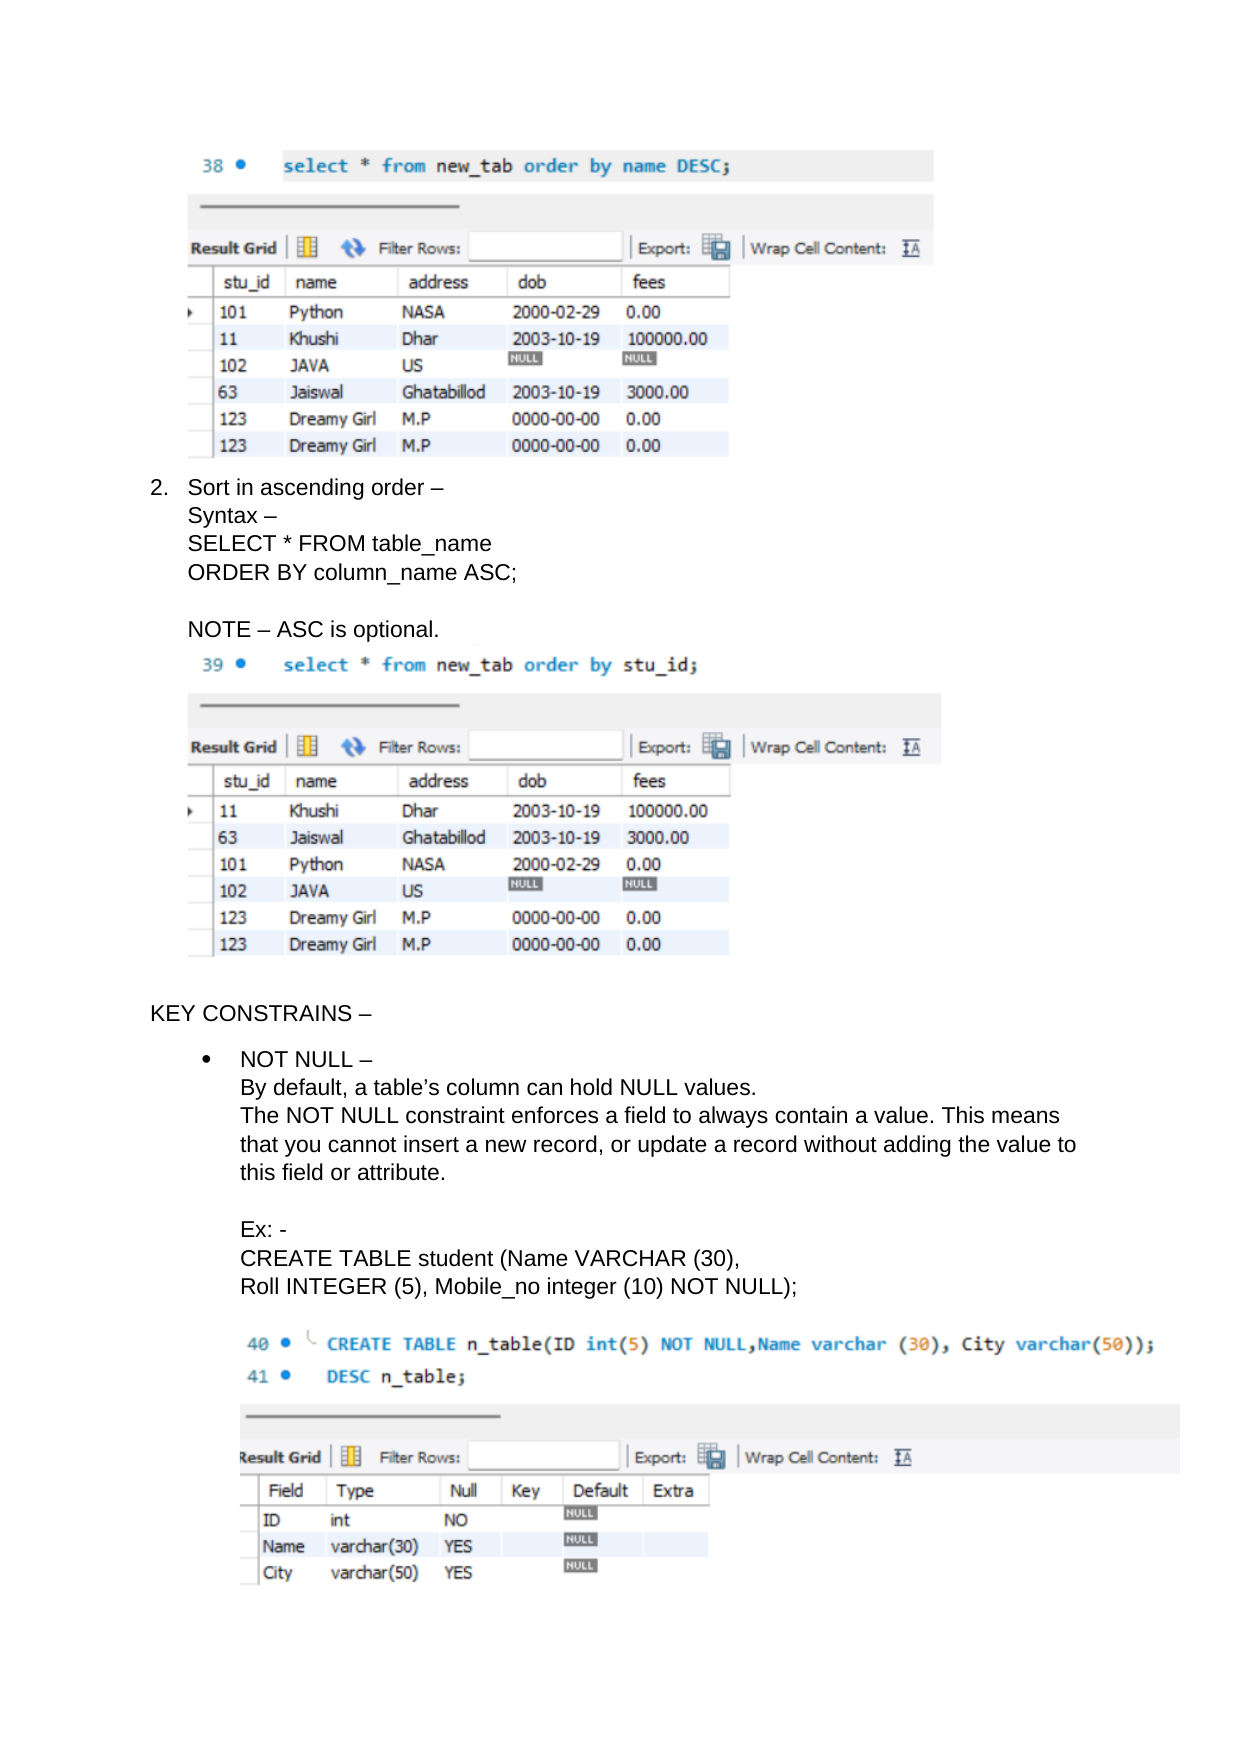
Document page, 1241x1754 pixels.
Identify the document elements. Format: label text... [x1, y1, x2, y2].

picture [187, 150, 934, 472]
list By default, a table’s column can hold NULL values. [240, 1074, 1090, 1100]
list NOTE – ASC is optional. [187, 616, 1090, 642]
text KEY CONSTRAINS – [150, 1000, 1090, 1027]
list Sort in ascending order – [150, 473, 1090, 500]
list CREATE TABLE student (Name VARCHAR (30), [240, 1244, 1090, 1271]
picture [187, 644, 942, 982]
list NOT NULL – [202, 1046, 1090, 1072]
list Ex: - [240, 1216, 1090, 1242]
picture [239, 1330, 1180, 1597]
list The NOT NULL constraint enforces a field to always contain a value. This means that you cannot insert a new record, or update a record without adding the value to this field or attribute. [240, 1102, 1090, 1186]
list Roll INTEGER (5), Mobile_no integer (10) NOT NULL); [240, 1273, 1090, 1299]
list Syntax – [187, 502, 1090, 528]
list SELECT * FROM table_name [187, 530, 1090, 557]
list ORDER BY column_name ASC; [187, 559, 1090, 585]
